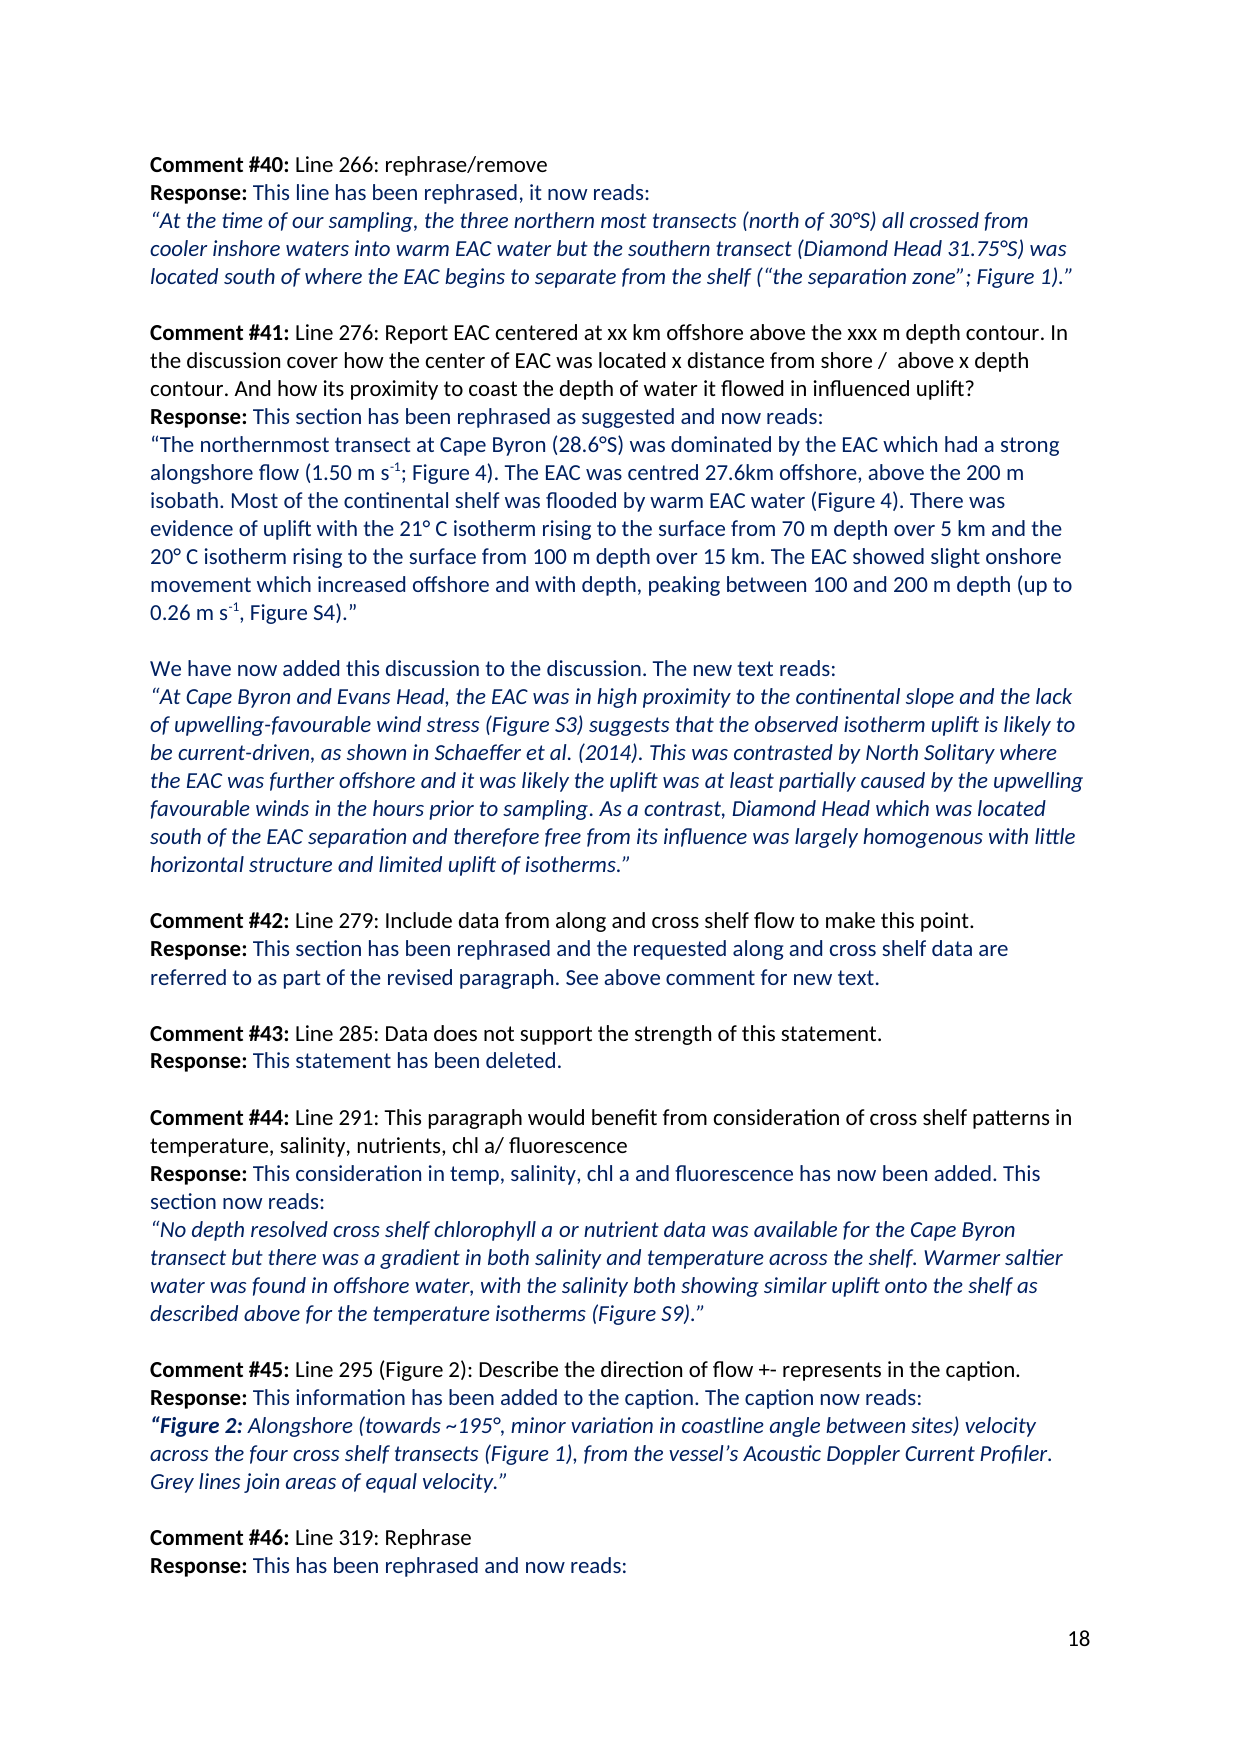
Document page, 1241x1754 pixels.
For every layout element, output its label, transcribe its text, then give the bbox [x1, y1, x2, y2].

text Comment #46: Line 319: Rephrase [150, 1523, 1090, 1551]
text Comment #40: Line 266: rephrase/remove [150, 150, 1090, 178]
text Response: This information has been added to the caption. The caption now reads: [150, 1383, 1090, 1411]
text “At the time of our sampling, the three northern most transects (north of 30°S) all crossed from cooler inshore waters into warm EAC water but the southern transect (Diamond Head 31.75°S) was located south of where the EAC begins to separate from the shelf (“the separation zone”; Figure 1).” [150, 206, 1090, 290]
text Response: This line has been rephrased, it now reads: [150, 178, 1090, 206]
text “At Cape Byron and Evans Head, the EAC was in high proximity to the continental slope and the lack of upwelling-favourable wind stress (Figure S3) suggests that the observed isotherm uplift is likely to be current-driven, as shown in Schaeffer et al. (2014). This was contrasted by North Solitary where the EAC was further offshore and it was likely the uplift was at least partially caused by the upwelling favourable winds in the hours prior to sampling. As a contrast, Diamond Head which was located south of the EAC separation and therefore free from its influence was largely homogenous with little horizontal structure and limited uplift of isotherms.” [150, 682, 1090, 878]
text Response: This statement has been deleted. [150, 1047, 1090, 1075]
text We have now added this discussion to the discussion. The new text reads: [150, 654, 1090, 682]
text Comment #42: Line 279: Include data from along and cross shelf flow to make this point. [150, 907, 1090, 934]
text “Figure 2: Alongshore (towards ~195°, minor variation in coastline angle between sites) velocity across the four cross shelf transects (Figure 1), from the vessel’s Acoustic Doppler Current Profiler. Grey lines join areas of equal velocity.” [150, 1411, 1090, 1495]
text Comment #43: Line 285: Data does not support the strength of this statement. [150, 1019, 1090, 1047]
text Comment #41: Line 276: Report EAC centered at xx km offshore above the xxx m depth contour. In the discussion cover how the center of EAC was located x distance from shore / above x depth contour. And how its proximity to coast the depth of water it flowed in influenced uplift? [150, 318, 1090, 402]
text “The northernmost transect at Cape Byron (28.6°S) was dominated by the EAC which had a strong alongshore flow (1.50 m s-1; Figure 4). The EAC was centred 27.6km offshore, above the 200 m isobath. Most of the continental shelf was flooded by warm EAC water (Figure 4). There was evidence of uplift with the 21° C isotherm rising to the surface from 70 m depth over 5 km and the 20° C isotherm rising to the surface from 100 m depth over 15 km. The EAC showed slight onshore movement which increased offshore and with depth, peaking between 100 and 200 m depth (up to 0.26 m s-1, Figure S4).” [150, 430, 1090, 626]
text Comment #44: Line 291: This paragraph would benefit from consideration of cross shelf patterns in temperature, salinity, nutrients, chl a/ fluorescence [150, 1103, 1090, 1159]
text Response: This consideration in temp, salinity, chl a and fluorescence has now been added. This section now reads: [150, 1159, 1090, 1215]
text “No depth resolved cross shelf chlorophyll a or nutrient data was available for the Cape Byron transect but there was a gradient in both salinity and temperature across the shelf. Warmer saltier water was found in offshore water, with the salinity both showing similar uplift onto the shelf as described above for the temperature isotherms (Figure S9).” [150, 1215, 1090, 1327]
text Comment #45: Line 295 (Figure 2): Describe the direction of flow +- represents in the caption. [150, 1355, 1090, 1383]
text Response: This section has been rephrased and the requested along and cross shelf data are referred to as part of the revised paragraph. See above comment for new text. [150, 934, 1090, 991]
text Response: This section has been rephrased as suggested and now reads: [150, 402, 1090, 430]
text Response: This has been rephrased and now reads: [150, 1551, 1090, 1579]
